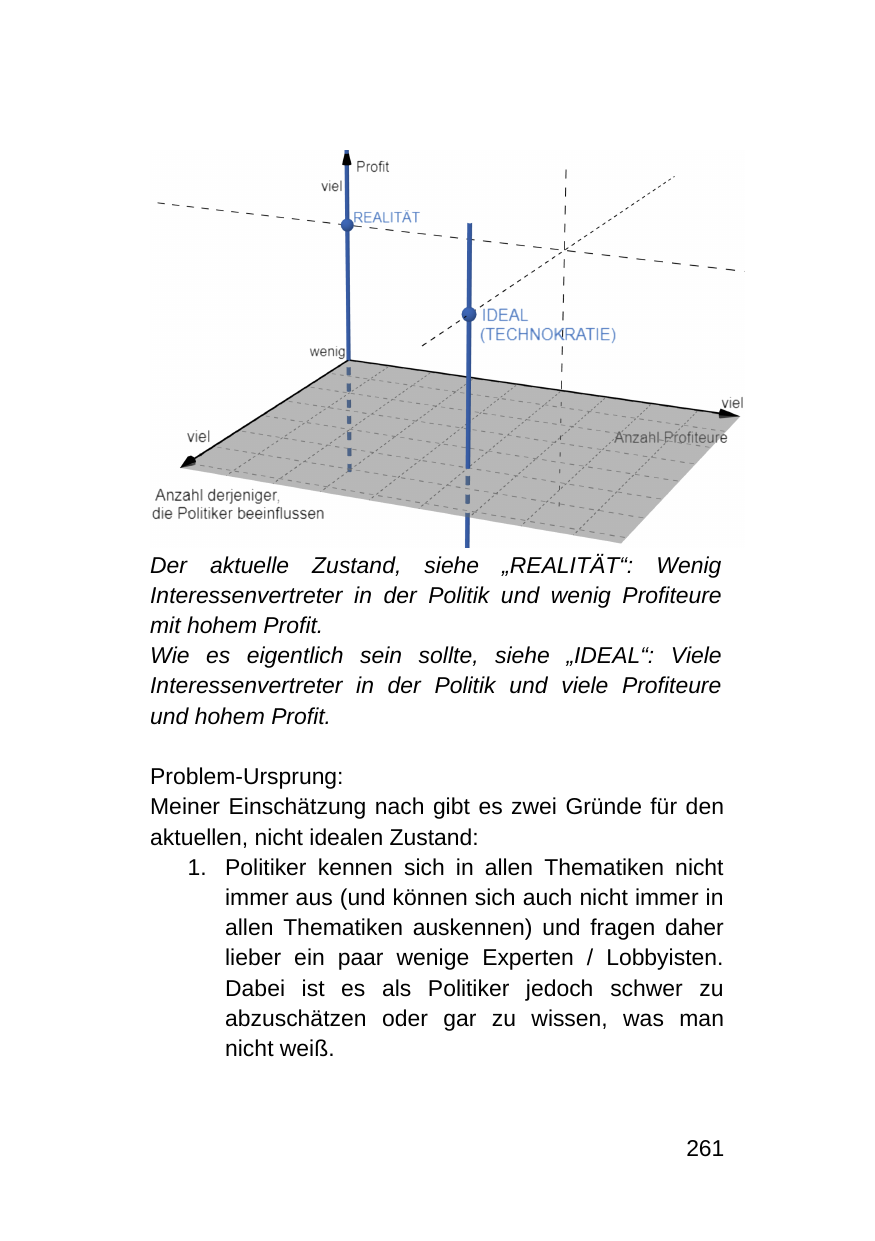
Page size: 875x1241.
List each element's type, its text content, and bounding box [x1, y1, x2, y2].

text Meiner Einschätzung nach gibt es zwei Gründe für den aktuellen, nicht idealen Zustand: [150, 793, 724, 850]
text Problem-Ursprung: [150, 763, 724, 789]
text Der aktuelle Zustand, siehe „REALITÄT“: Wenig Interessenvertreter in der Politik und wenig Profiteure mit hohem Profit. [150, 552, 724, 638]
picture [150, 150, 745, 548]
text Wie es eigentlich sein sollte, siehe „IDEAL“: Viele Interessenvertreter in der Politik und viele Profiteure und hohem Profit. [150, 642, 724, 729]
list Politiker kennen sich in allen Thematiken nicht immer aus (und können sich auch nicht immer in allen Thematiken auskennen) und fragen daher lieber ein paar wenige Experten / Lobbyisten. Dabei ist es als Politiker jedoch schwer zu abzuschätzen oder gar zu wissen, was man nicht weiß. [187, 854, 724, 1061]
